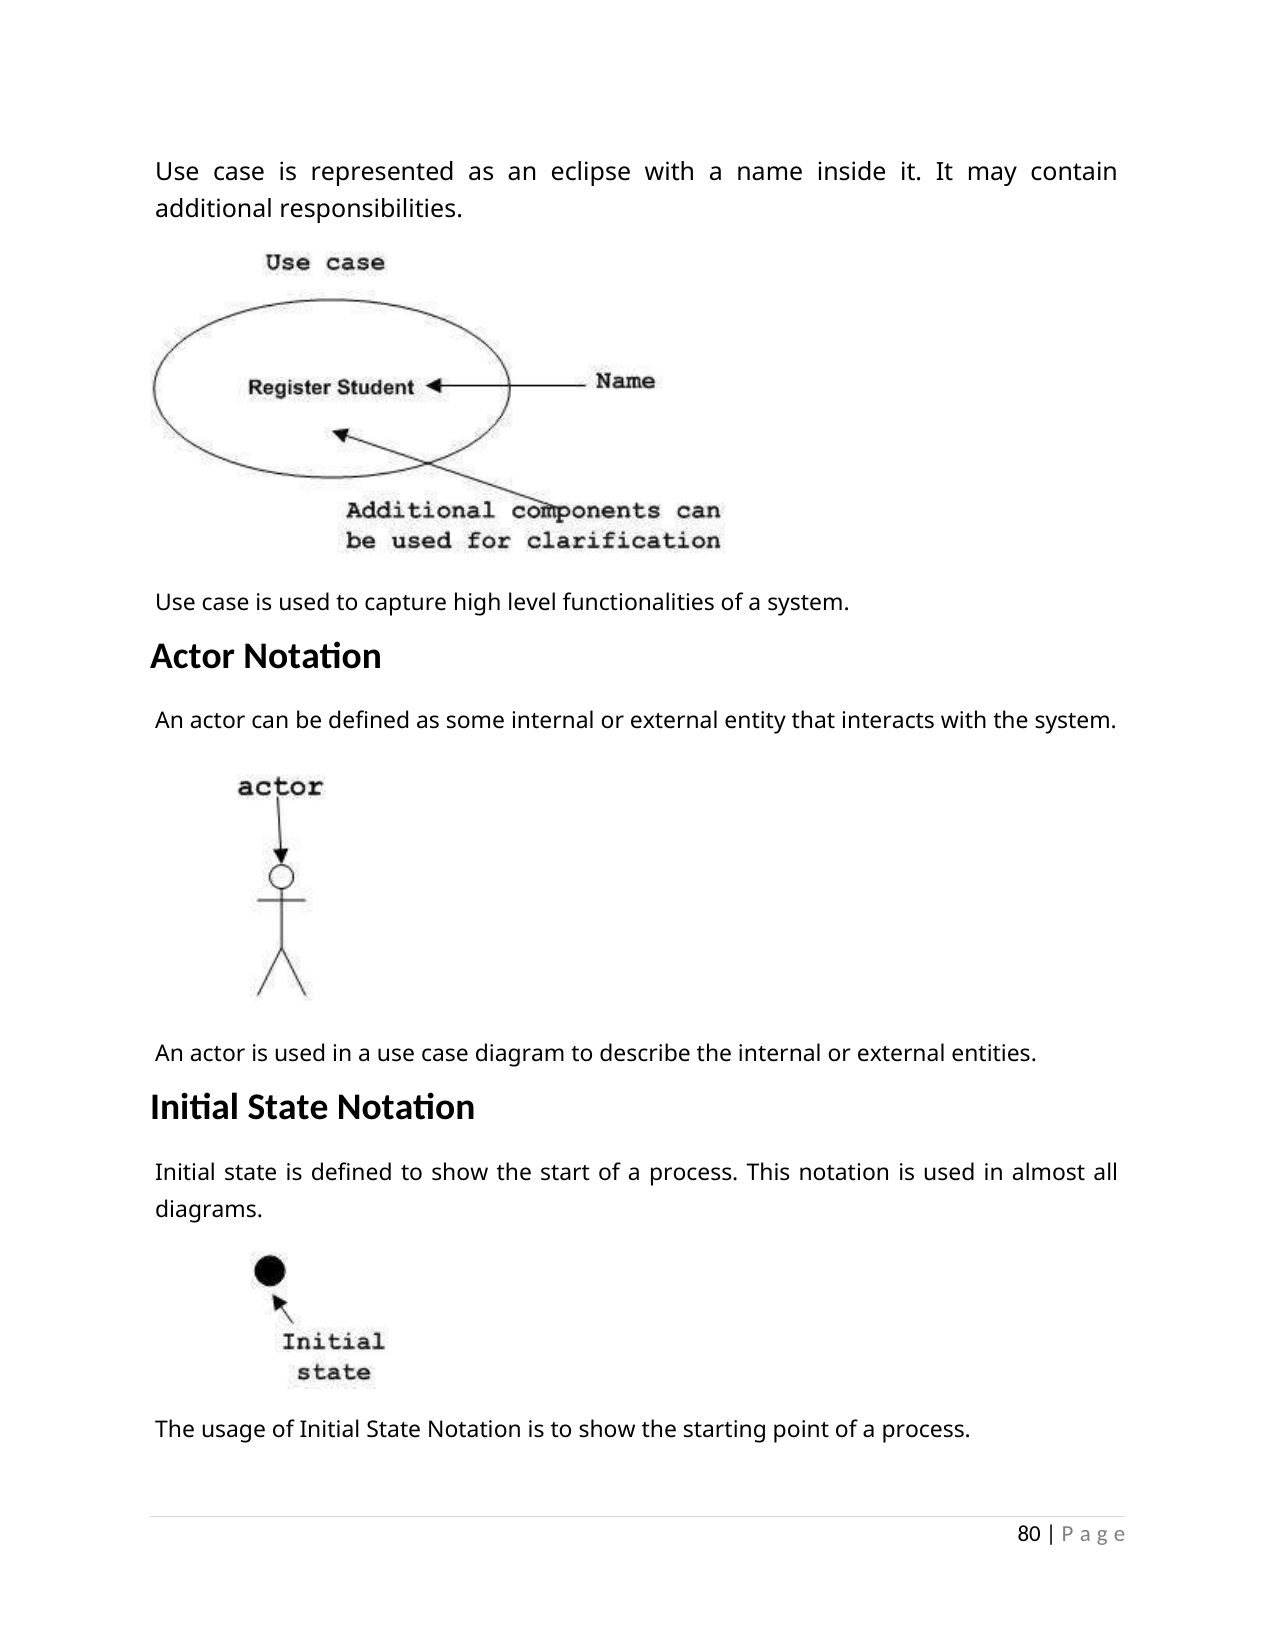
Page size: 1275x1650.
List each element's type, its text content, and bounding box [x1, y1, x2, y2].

picture [150, 750, 415, 1012]
text Initial State Notation [150, 1083, 1125, 1129]
text Initial state is defined to show the start of a process. This notation is used in almost all diagrams. [155, 1149, 1120, 1224]
text Actor Notation [150, 632, 1125, 678]
picture [150, 240, 747, 561]
picture [150, 1239, 484, 1389]
text Use case is used to capture high level functionalities of a system. [155, 579, 1120, 617]
text An actor is used in a use case diagram to describe the internal or external entities. [155, 1031, 1120, 1068]
text Use case is represented as an eclipse with a name inside it. It may contain additional responsibilities. [155, 150, 1120, 225]
text The usage of Initial State Notation is to show the starting point of a process. [155, 1407, 1120, 1444]
text An actor can be defined as some internal or external entity that interacts with the system. [155, 698, 1120, 736]
